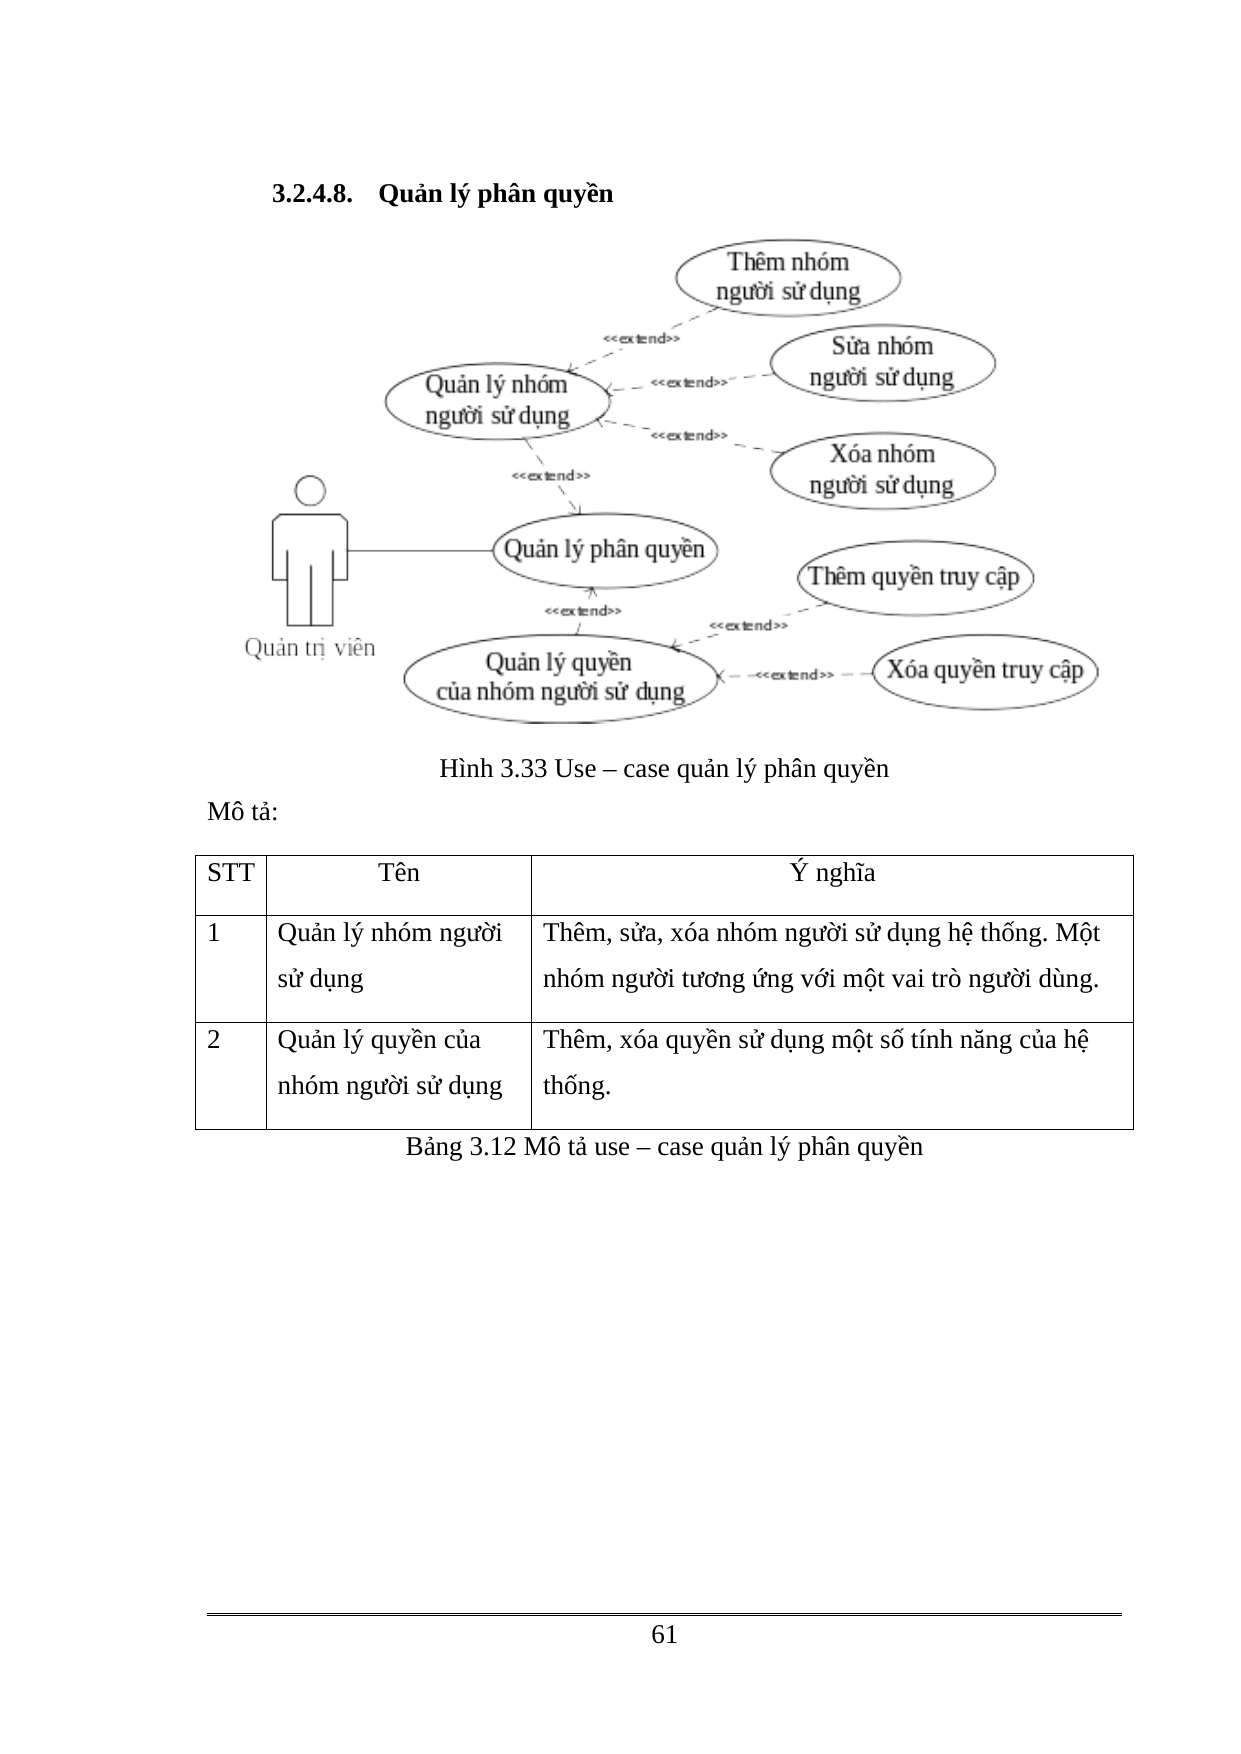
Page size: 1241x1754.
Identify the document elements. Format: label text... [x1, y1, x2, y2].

table_cell Thêm, xóa quyền sử dụng một số tính năng của hệ thống. [532, 1023, 1133, 1129]
text Bảng 3.12 Mô tả use – case quản lý phân quyền [207, 1130, 1122, 1161]
text Mô tả: [207, 796, 1122, 827]
table_cell Quản lý nhóm người sử dụng [267, 916, 531, 1022]
subtitle Quản lý phân quyền [272, 177, 1122, 208]
table_header Ý nghĩa [532, 856, 1133, 915]
table_header Tên [267, 856, 531, 915]
table_cell Quản lý quyền của nhóm người sử dụng [267, 1023, 531, 1129]
table_cell Thêm, sửa, xóa nhóm người sử dụng hệ thống. Một nhóm người tương ứng với một vai trò người dùng. [532, 916, 1133, 1022]
table_cell 2 [196, 1023, 266, 1129]
table_cell 1 [196, 916, 266, 1022]
table_header STT [196, 856, 266, 915]
